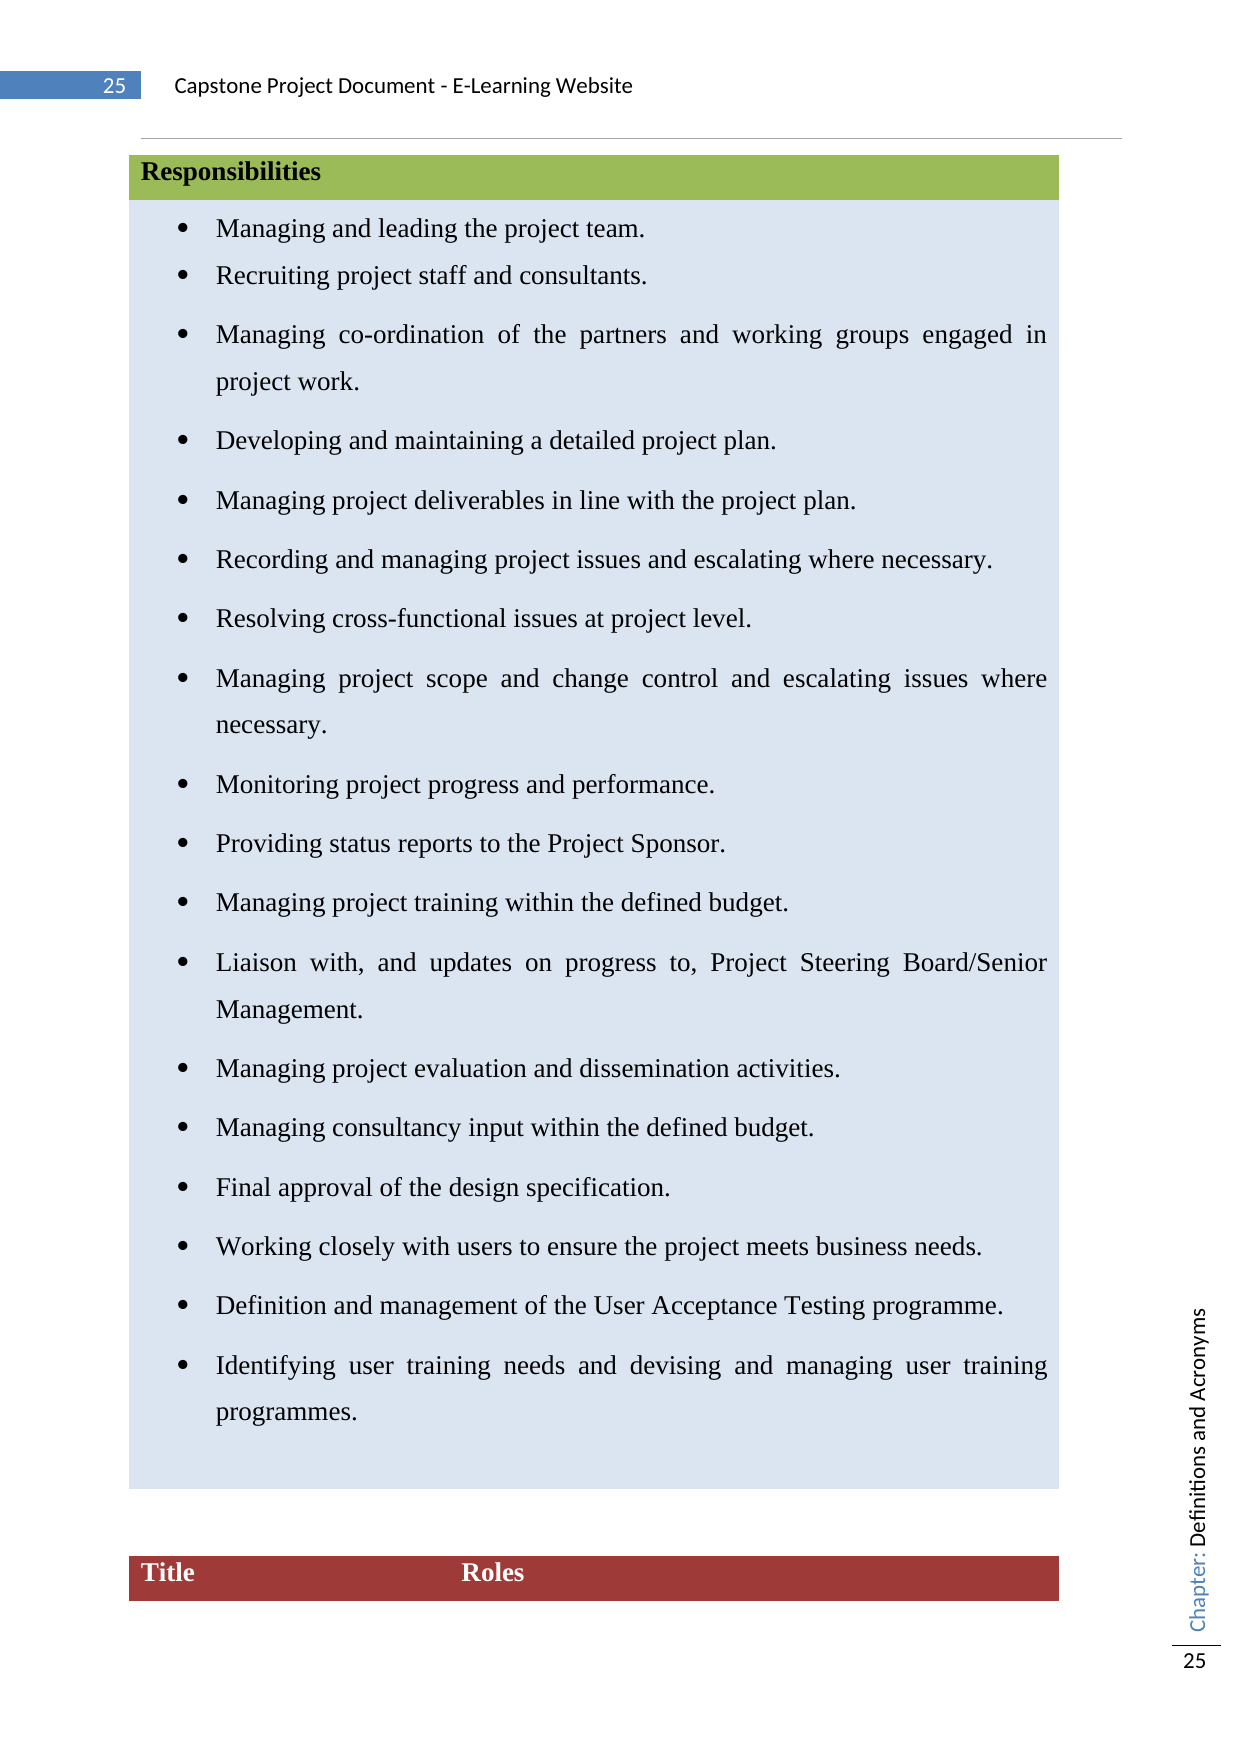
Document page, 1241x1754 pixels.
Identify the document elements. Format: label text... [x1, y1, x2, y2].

table_header Title [129, 1556, 450, 1601]
table_cell Responsibilities [129, 155, 1059, 200]
table_header Roles [450, 1556, 1059, 1601]
table_cell Managing and leading the project team. Recruiting project staff and consultants. Managing co-ordination of the partners and working groups engaged in project work. Developing and maintaining a detailed project plan. Managing project deliverables in line with the project plan. Recording and managing project issues and escalating where necessary. Resolving cross-functional issues at project level. Managing project scope and change control and escalating issues where necessary. Monitoring project progress and performance. Providing status reports to the Project Sponsor. Managing project training within the defined budget. Liaison with, and updates on progress to, Project Steering Board/Senior Management. Managing project evaluation and dissemination activities. Managing consultancy input within the defined budget. Final approval of the design specification. Working closely with users to ensure the project meets business needs. Definition and management of the User Acceptance Testing programme. Identifying user training needs and devising and managing user training programmes. [129, 200, 1059, 1489]
